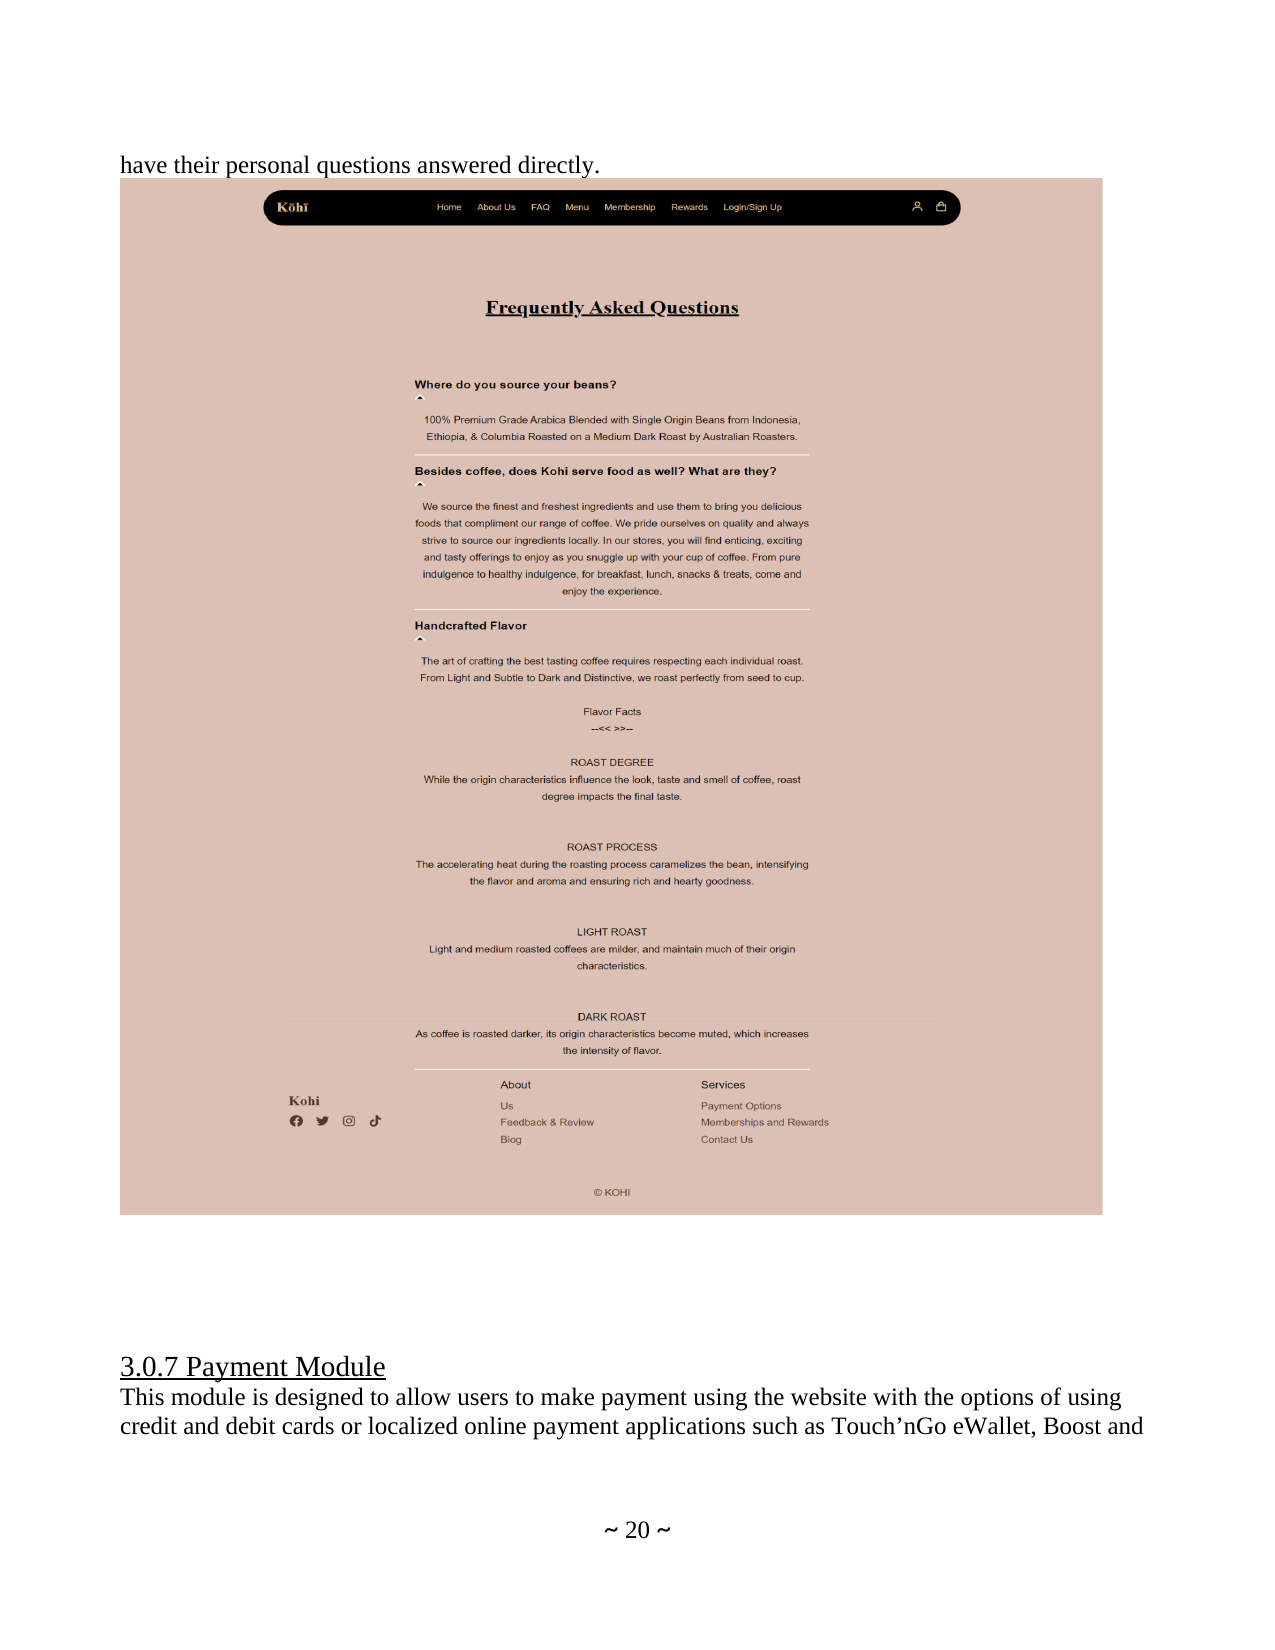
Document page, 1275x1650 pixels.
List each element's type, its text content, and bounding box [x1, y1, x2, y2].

picture [120, 178, 1103, 1215]
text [120, 1382, 1155, 1440]
text 3.0.7 Payment Module [120, 1349, 1155, 1382]
